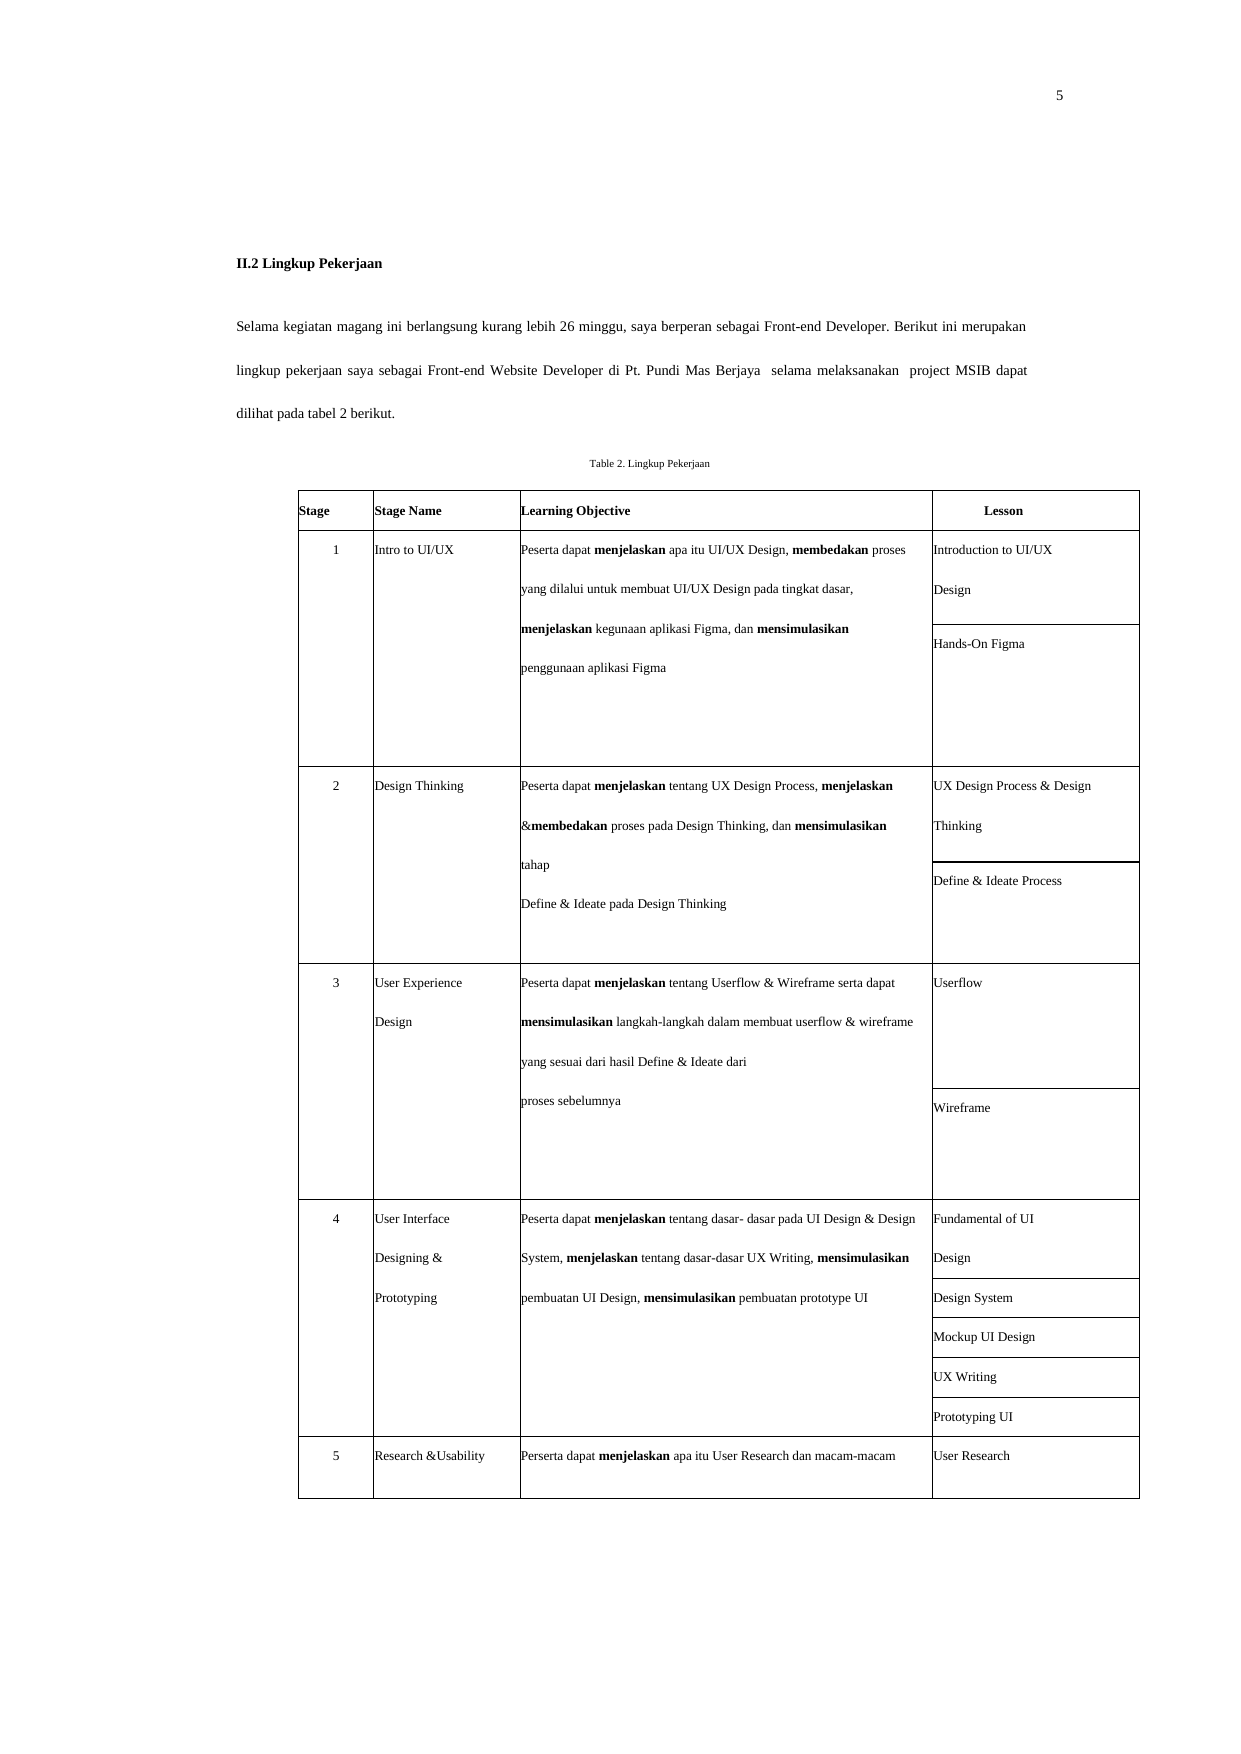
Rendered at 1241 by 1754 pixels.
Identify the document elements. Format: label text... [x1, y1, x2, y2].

table_cell 4 [299, 1200, 373, 1436]
table_cell Hands-On Figma [933, 625, 1139, 766]
table_cell Peserta dapat menjelaskan apa itu UI/UX Design, membedakan proses yang dilalui untuk membuat UI/UX Design pada tingkat dasar, menjelaskan kegunaan aplikasi Figma, dan mensimulasikan penggunaan aplikasi Figma [521, 531, 932, 766]
table_cell 2 [299, 767, 373, 963]
table_cell UX Writing [933, 1358, 1139, 1397]
table_cell Userflow [933, 964, 1139, 1087]
table_cell Define & Ideate Process [933, 863, 1139, 963]
table_cell 1 [299, 531, 373, 766]
table_cell 3 [299, 964, 373, 1199]
table_cell Peserta dapat menjelaskan tentang Userflow & Wireframe serta dapat mensimulasikan langkah-langkah dalam membuat userflow & wireframe yang sesuai dari hasil Define & Ideate dari proses sebelumnya [521, 964, 932, 1199]
table_cell Peserta dapat menjelaskan tentang dasar- dasar pada UI Design & Design System, menjelaskan tentang dasar-dasar UX Writing, mensimulasikan pembuatan UI Design, mensimulasikan pembuatan prototype UI [521, 1200, 932, 1436]
table_header Stage [299, 491, 373, 530]
table_cell Wireframe [933, 1089, 1139, 1199]
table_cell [521, 1437, 932, 1498]
table_cell Prototyping UI [933, 1398, 1139, 1436]
table_cell Intro to UI/UX [374, 531, 520, 766]
table_cell User Research [933, 1437, 1139, 1498]
table_cell 5 [299, 1437, 373, 1498]
table_cell User Interface Designing & Prototyping [374, 1200, 520, 1436]
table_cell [374, 1437, 520, 1498]
table_cell Mockup UI Design [933, 1318, 1139, 1357]
table_cell Peserta dapat menjelaskan tentang UX Design Process, menjelaskan &membedakan proses pada Design Thinking, dan mensimulasikan tahap Define & Ideate pada Design Thinking [521, 767, 932, 963]
table_cell Introduction to UI/UX Design [933, 531, 1139, 623]
table_cell Design Thinking [374, 767, 520, 963]
table_cell User Experience Design [374, 964, 520, 1199]
table_cell UX Design Process & Design Thinking [933, 767, 1139, 861]
table_header Stage Name [374, 491, 520, 530]
subtitle II.2 Lingkup Pekerjaan [236, 242, 1063, 271]
table_cell Fundamental of UI Design [933, 1200, 1139, 1278]
table_header Learning Objective [521, 491, 932, 530]
table_cell Design System [933, 1279, 1139, 1317]
table_header Lesson [933, 491, 1139, 530]
text Table 2. Lingkup Pekerjaan [236, 448, 1063, 469]
text Selama kegiatan magang ini berlangsung kurang lebih 26 minggu, saya berperan sebagai Front-end Developer. Berikut ini merupakan lingkup pekerjaan saya sebagai Front-end Website Developer di Pt. Pundi Mas Berjaya selama melaksanakan project MSIB dapat dilihat pada tabel 2 berikut. [236, 306, 1028, 421]
